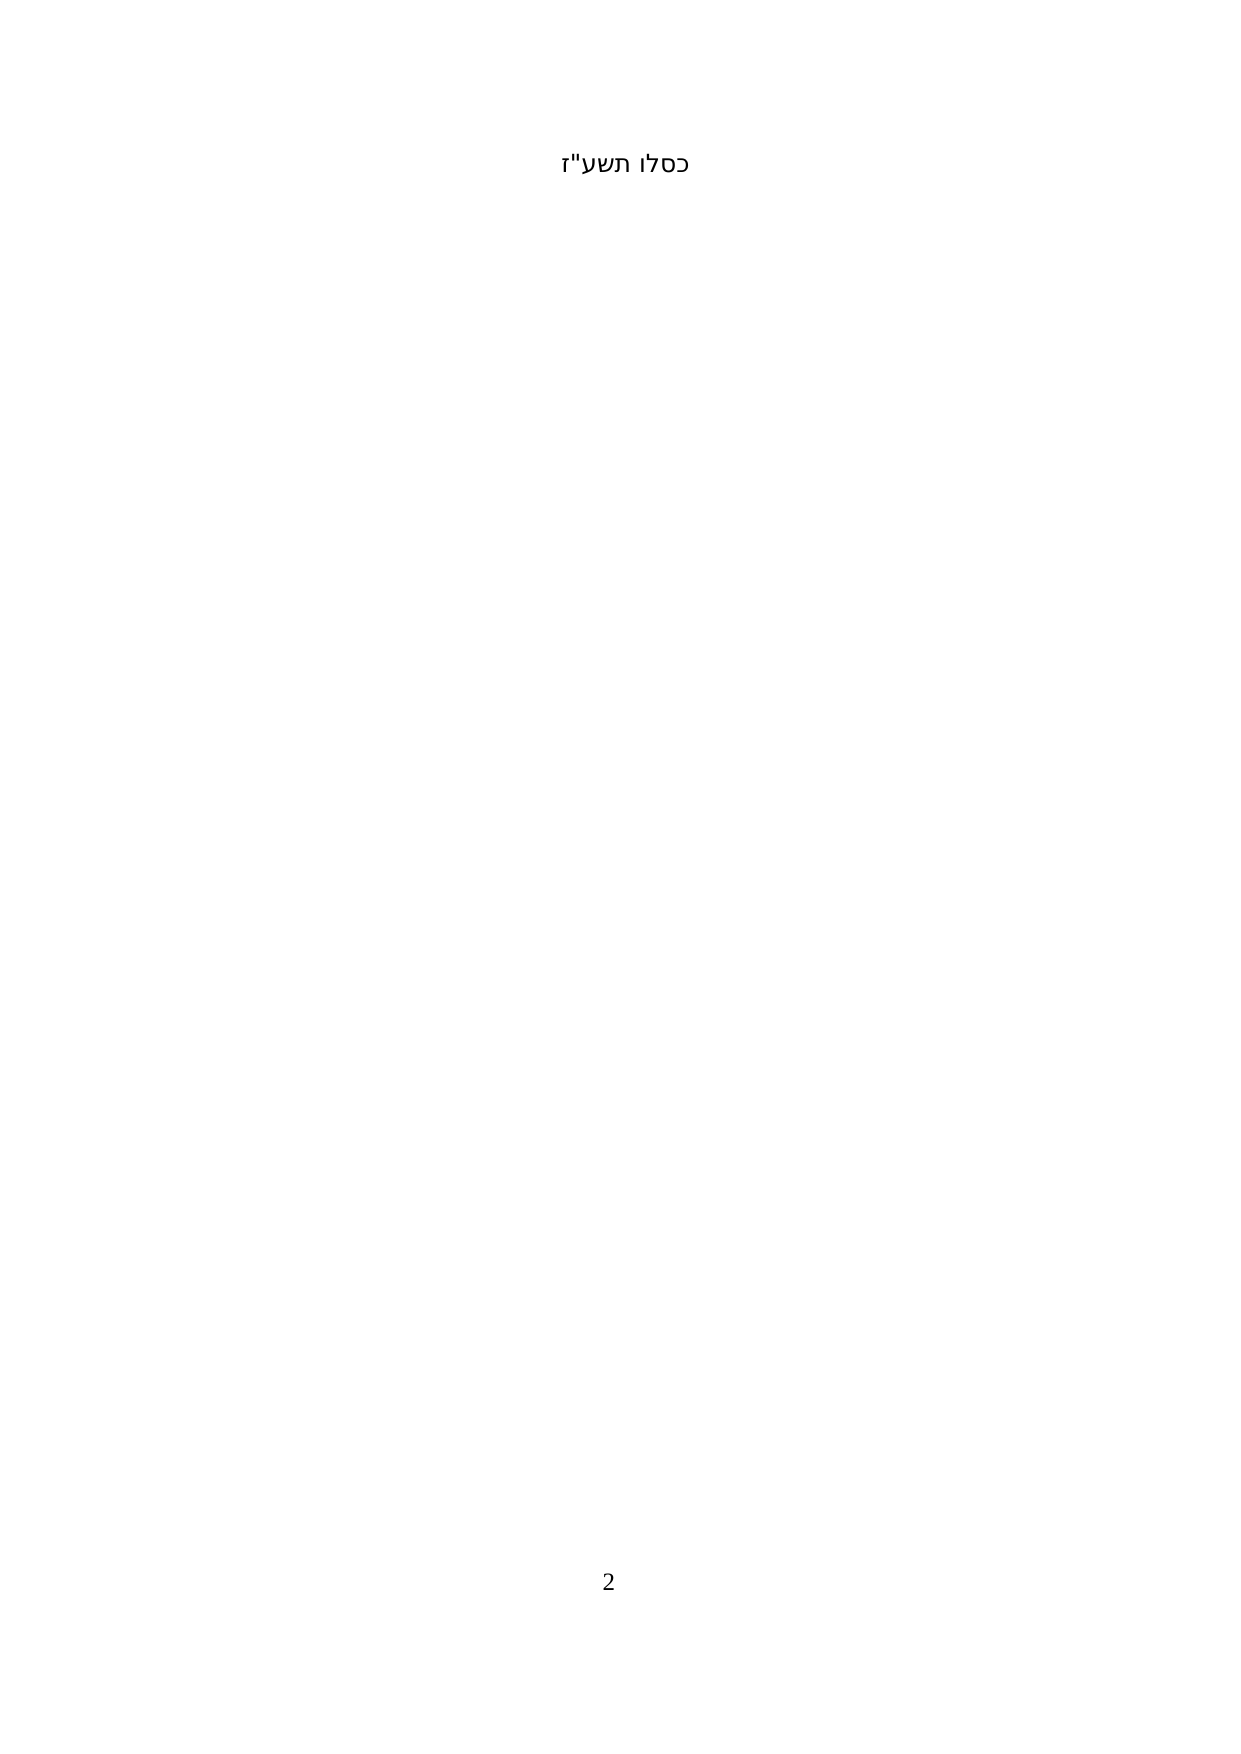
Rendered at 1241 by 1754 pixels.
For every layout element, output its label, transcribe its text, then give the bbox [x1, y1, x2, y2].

text כסלו תשע"ז [103, 149, 1163, 178]
